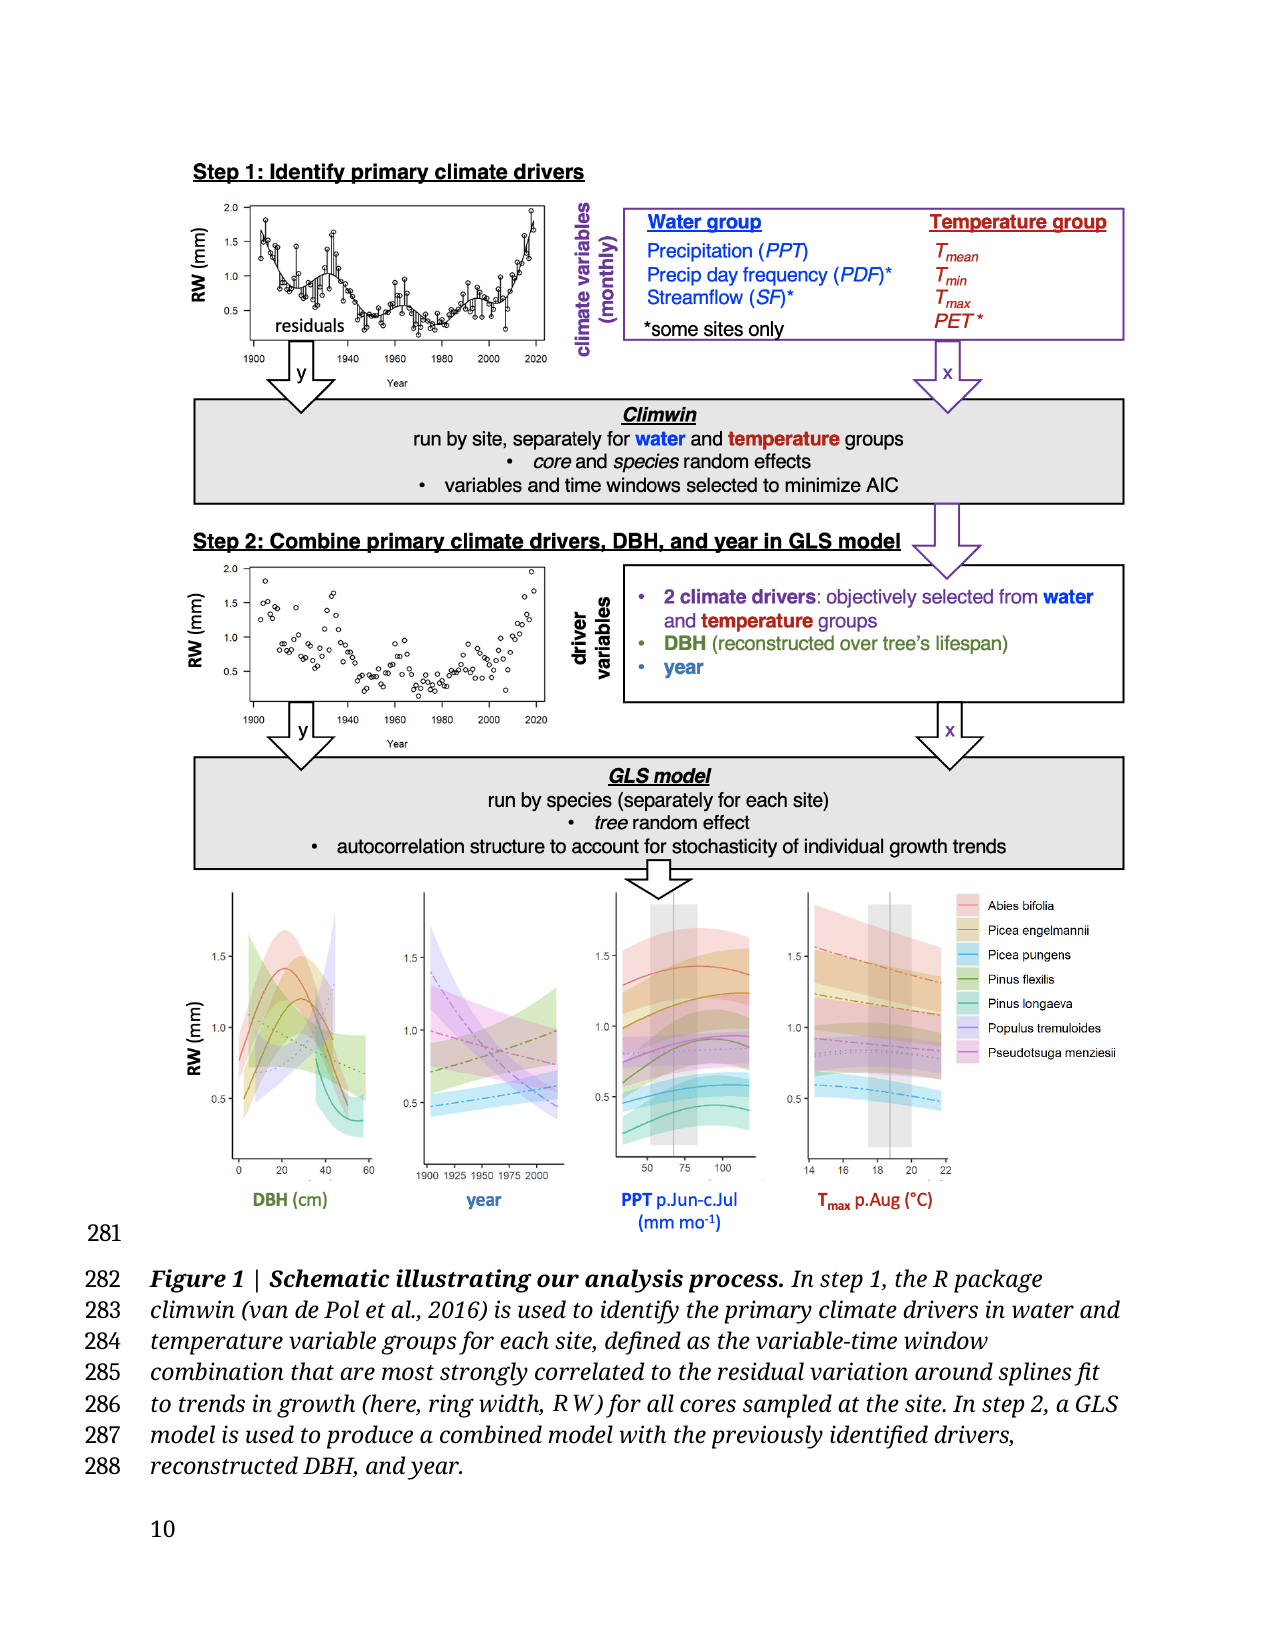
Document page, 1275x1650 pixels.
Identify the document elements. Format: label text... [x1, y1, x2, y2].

text Figure 1 | Schematic illustrating our analysis process. In step 1, the R package climwin (van de Pol et al., 2016) is used to identify the primary climate drivers in water and temperature variable groups for each site, defined as the variable-time window combination that are most strongly correlated to the residual variation around splines fit to trends in growth (here, ring width, ) for all cores sampled at the site. In step 2, a GLS model is used to produce a combined model with the previously identified drivers, reconstructed DBH, and year. [150, 1263, 1125, 1481]
picture [168, 150, 1144, 1242]
